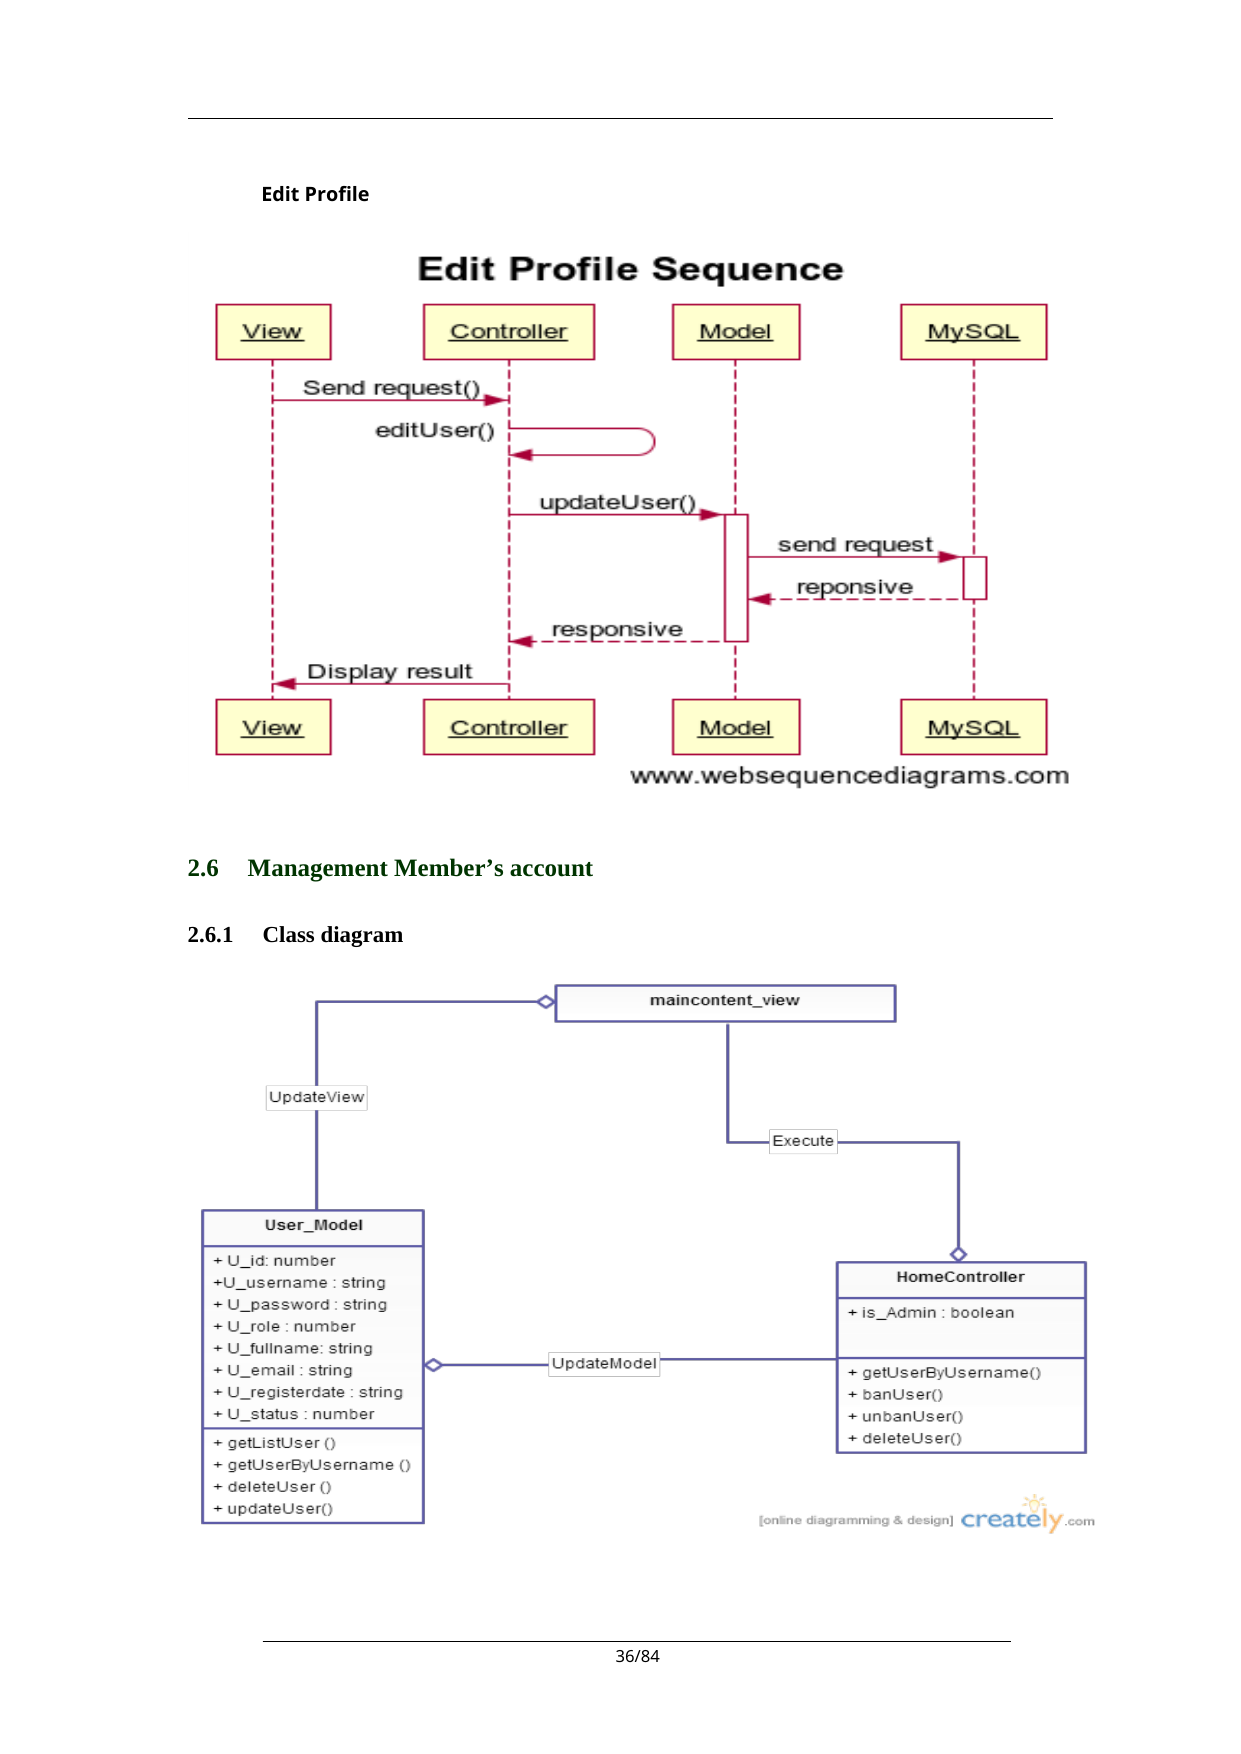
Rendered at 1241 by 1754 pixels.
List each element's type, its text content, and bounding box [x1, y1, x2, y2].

picture [187, 232, 1071, 790]
subtitle Management Member’s account [187, 853, 1053, 882]
picture [187, 973, 1103, 1538]
subtitle Class diagram [187, 921, 1053, 948]
subtitle Edit Profile [261, 180, 1053, 207]
